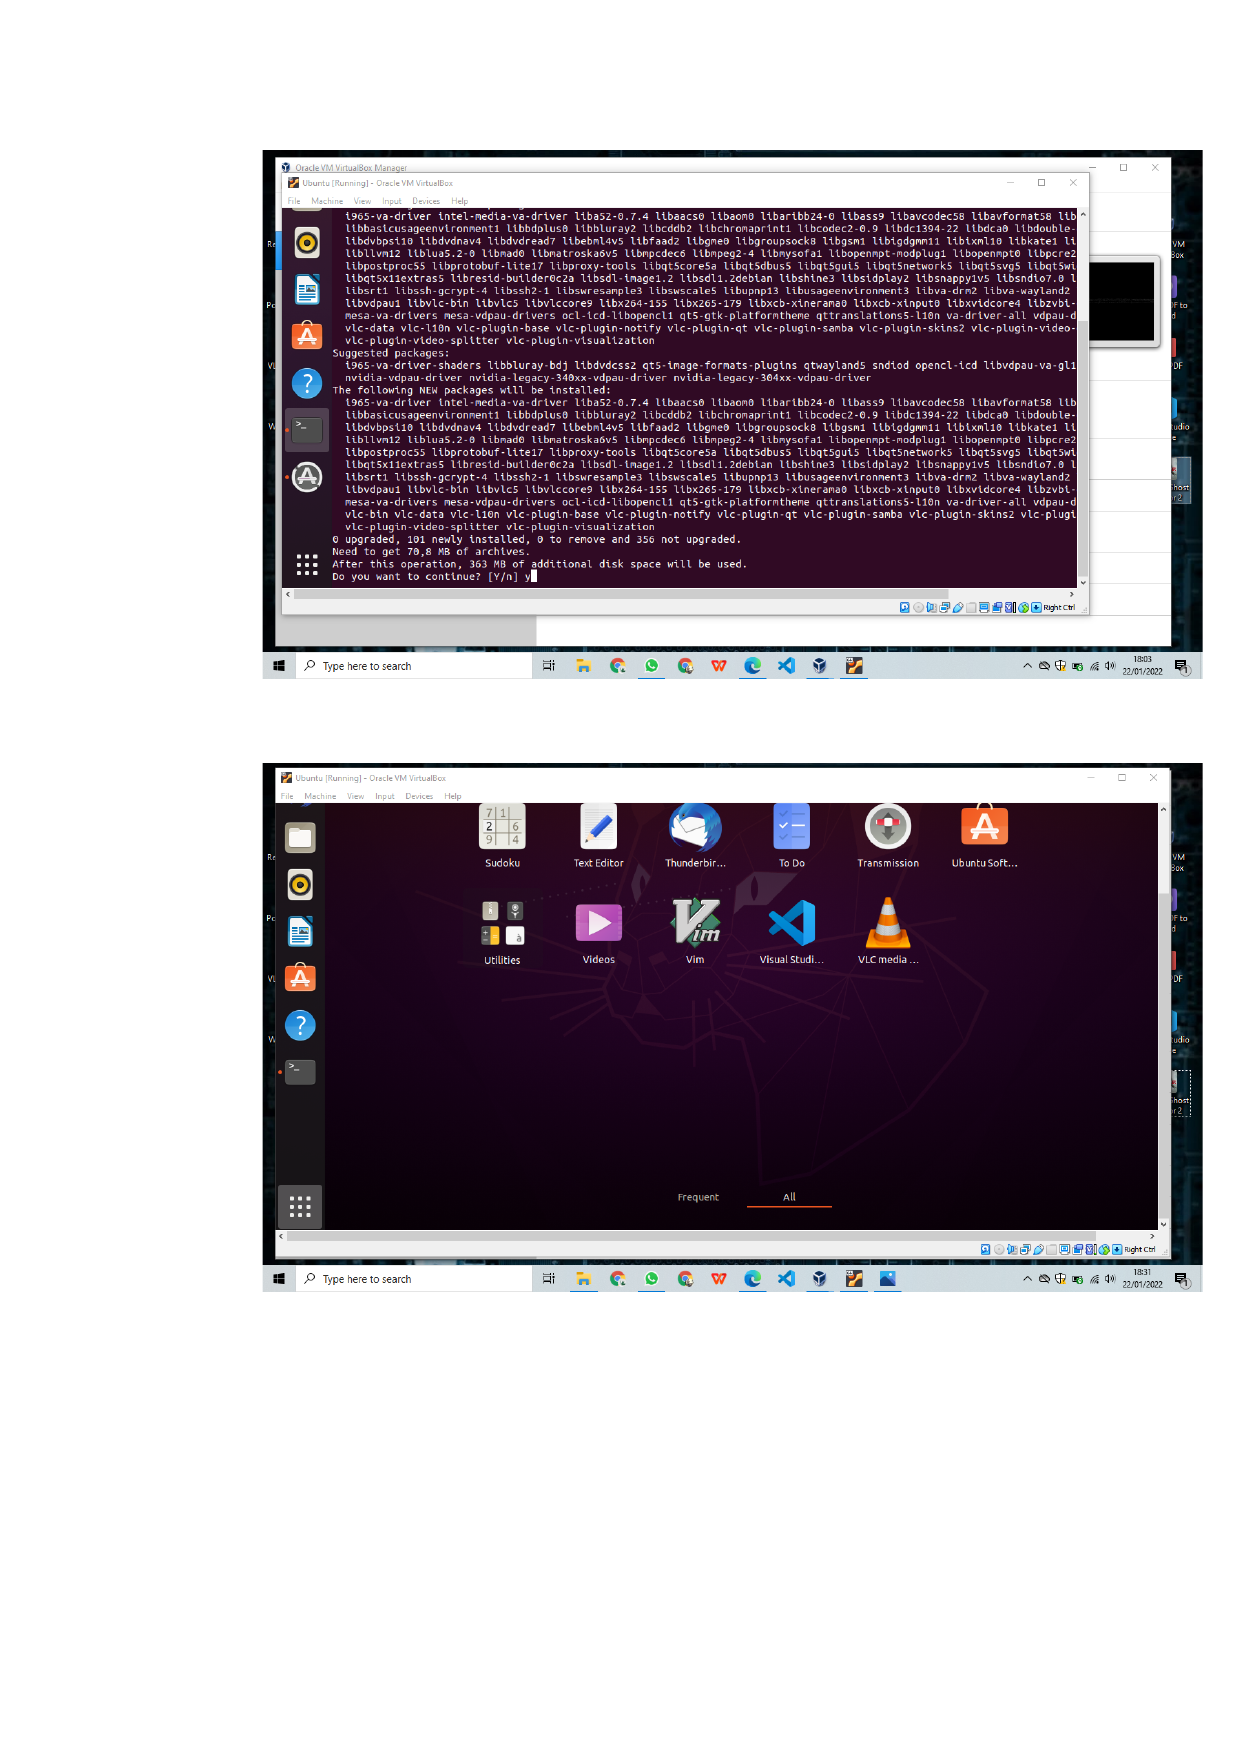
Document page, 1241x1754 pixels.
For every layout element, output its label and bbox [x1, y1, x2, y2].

picture [262, 763, 1203, 1292]
picture [262, 150, 1203, 679]
